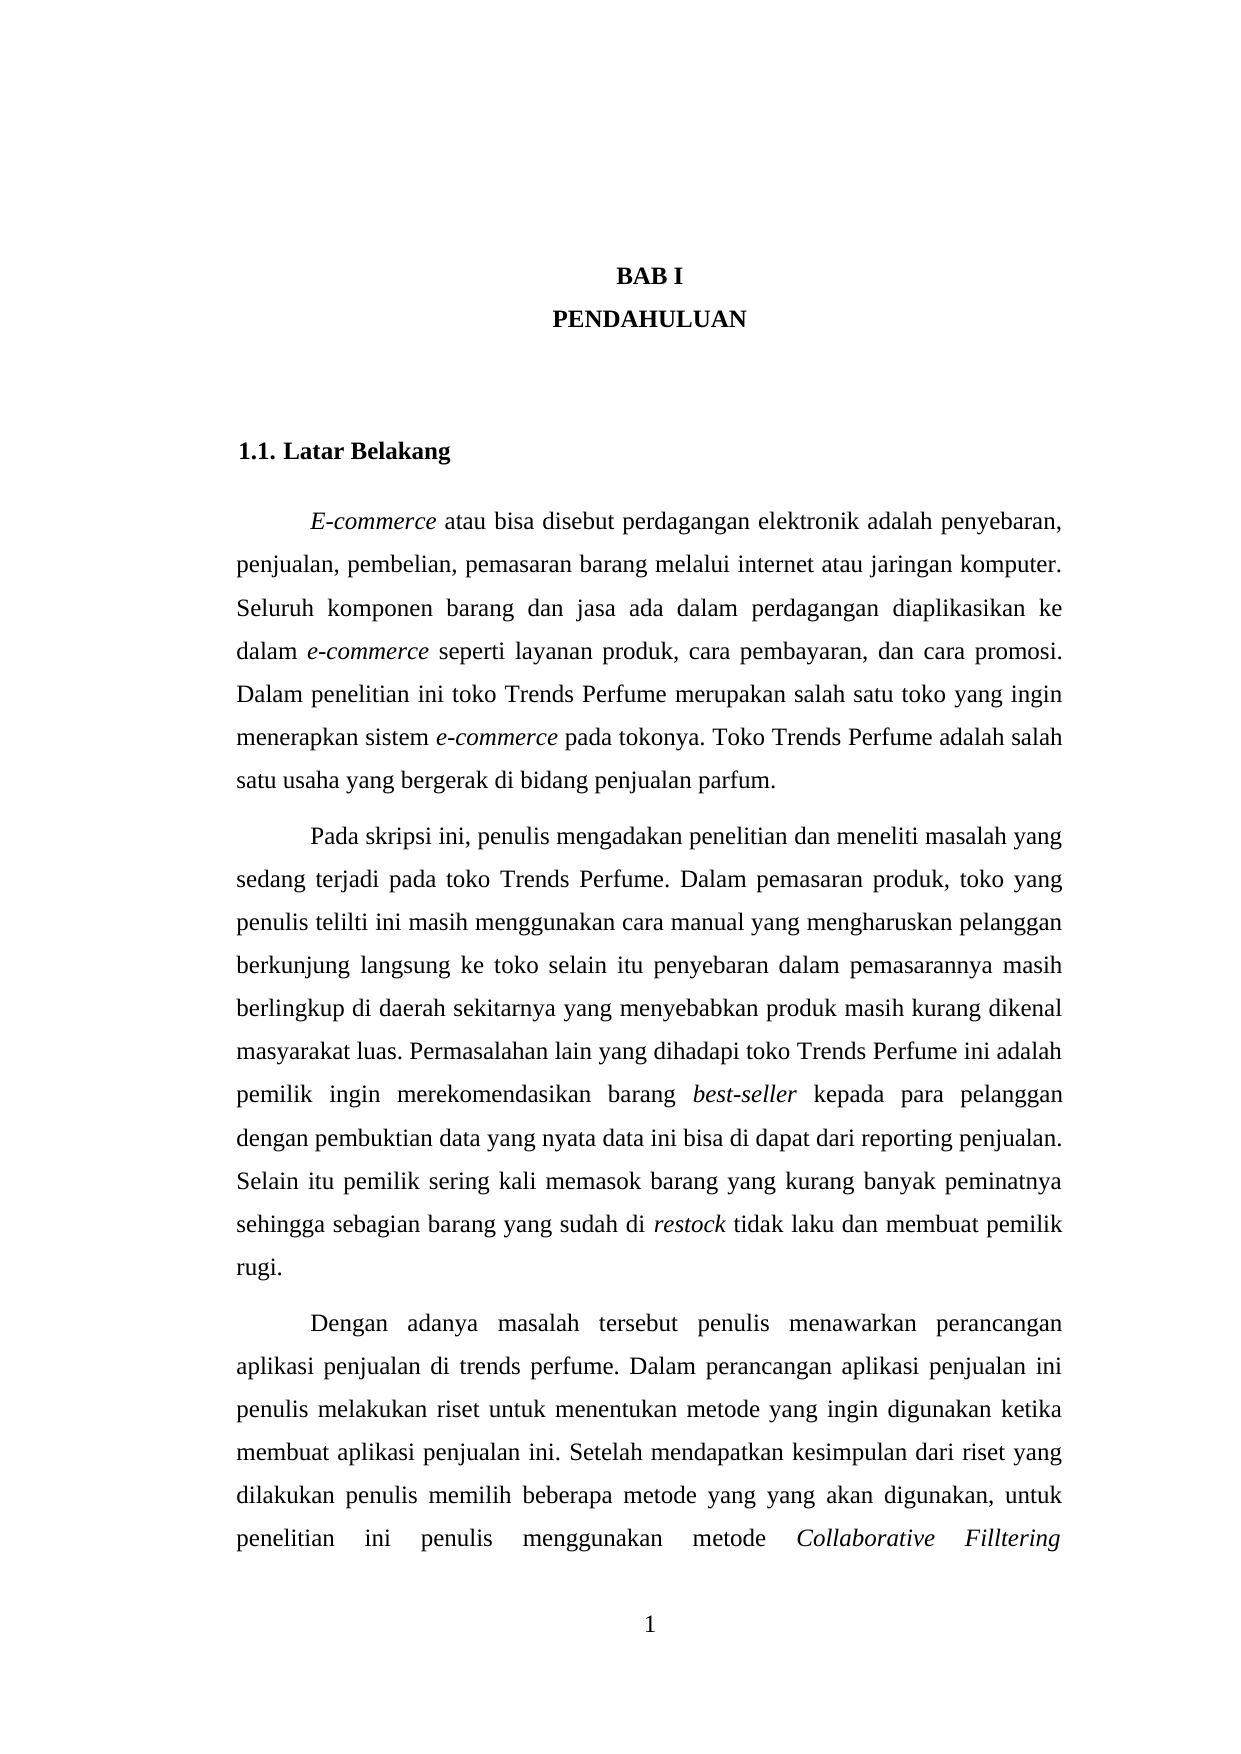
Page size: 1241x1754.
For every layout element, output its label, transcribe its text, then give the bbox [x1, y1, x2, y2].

subtitle BAB I PENDAHULUAN [236, 261, 1063, 333]
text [236, 1308, 1063, 1552]
subtitle Latar Belakang [238, 436, 1063, 465]
text E-commerce atau bisa disebut perdagangan elektronik adalah penyebaran, penjualan, pembelian, pemasaran barang melalui internet atau jaringan komputer. Seluruh komponen barang dan jasa ada dalam perdagangan diaplikasikan ke dalam e-commerce seperti layanan produk, cara pembayaran, dan cara promosi. Dalam penelitian ini toko Trends Perfume merupakan salah satu toko yang ingin menerapkan sistem e-commerce pada tokonya. Toko Trends Perfume adalah salah satu usaha yang bergerak di bidang penjualan parfum. [236, 506, 1063, 794]
text Pada skripsi ini, penulis mengadakan penelitian dan meneliti masalah yang sedang terjadi pada toko Trends Perfume. Dalam pemasaran produk, toko yang penulis telilti ini masih menggunakan cara manual yang mengharuskan pelanggan berkunjung langsung ke toko selain itu penyebaran dalam pemasarannya masih berlingkup di daerah sekitarnya yang menyebabkan produk masih kurang dikenal masyarakat luas. Permasalahan lain yang dihadapi toko Trends Perfume ini adalah pemilik ingin merekomendasikan barang best-seller kepada para pelanggan dengan pembuktian data yang nyata data ini bisa di dapat dari reporting penjualan. Selain itu pemilik sering kali memasok barang yang kurang banyak peminatnya sehingga sebagian barang yang sudah di restock tidak laku dan membuat pemilik rugi. [236, 821, 1063, 1281]
